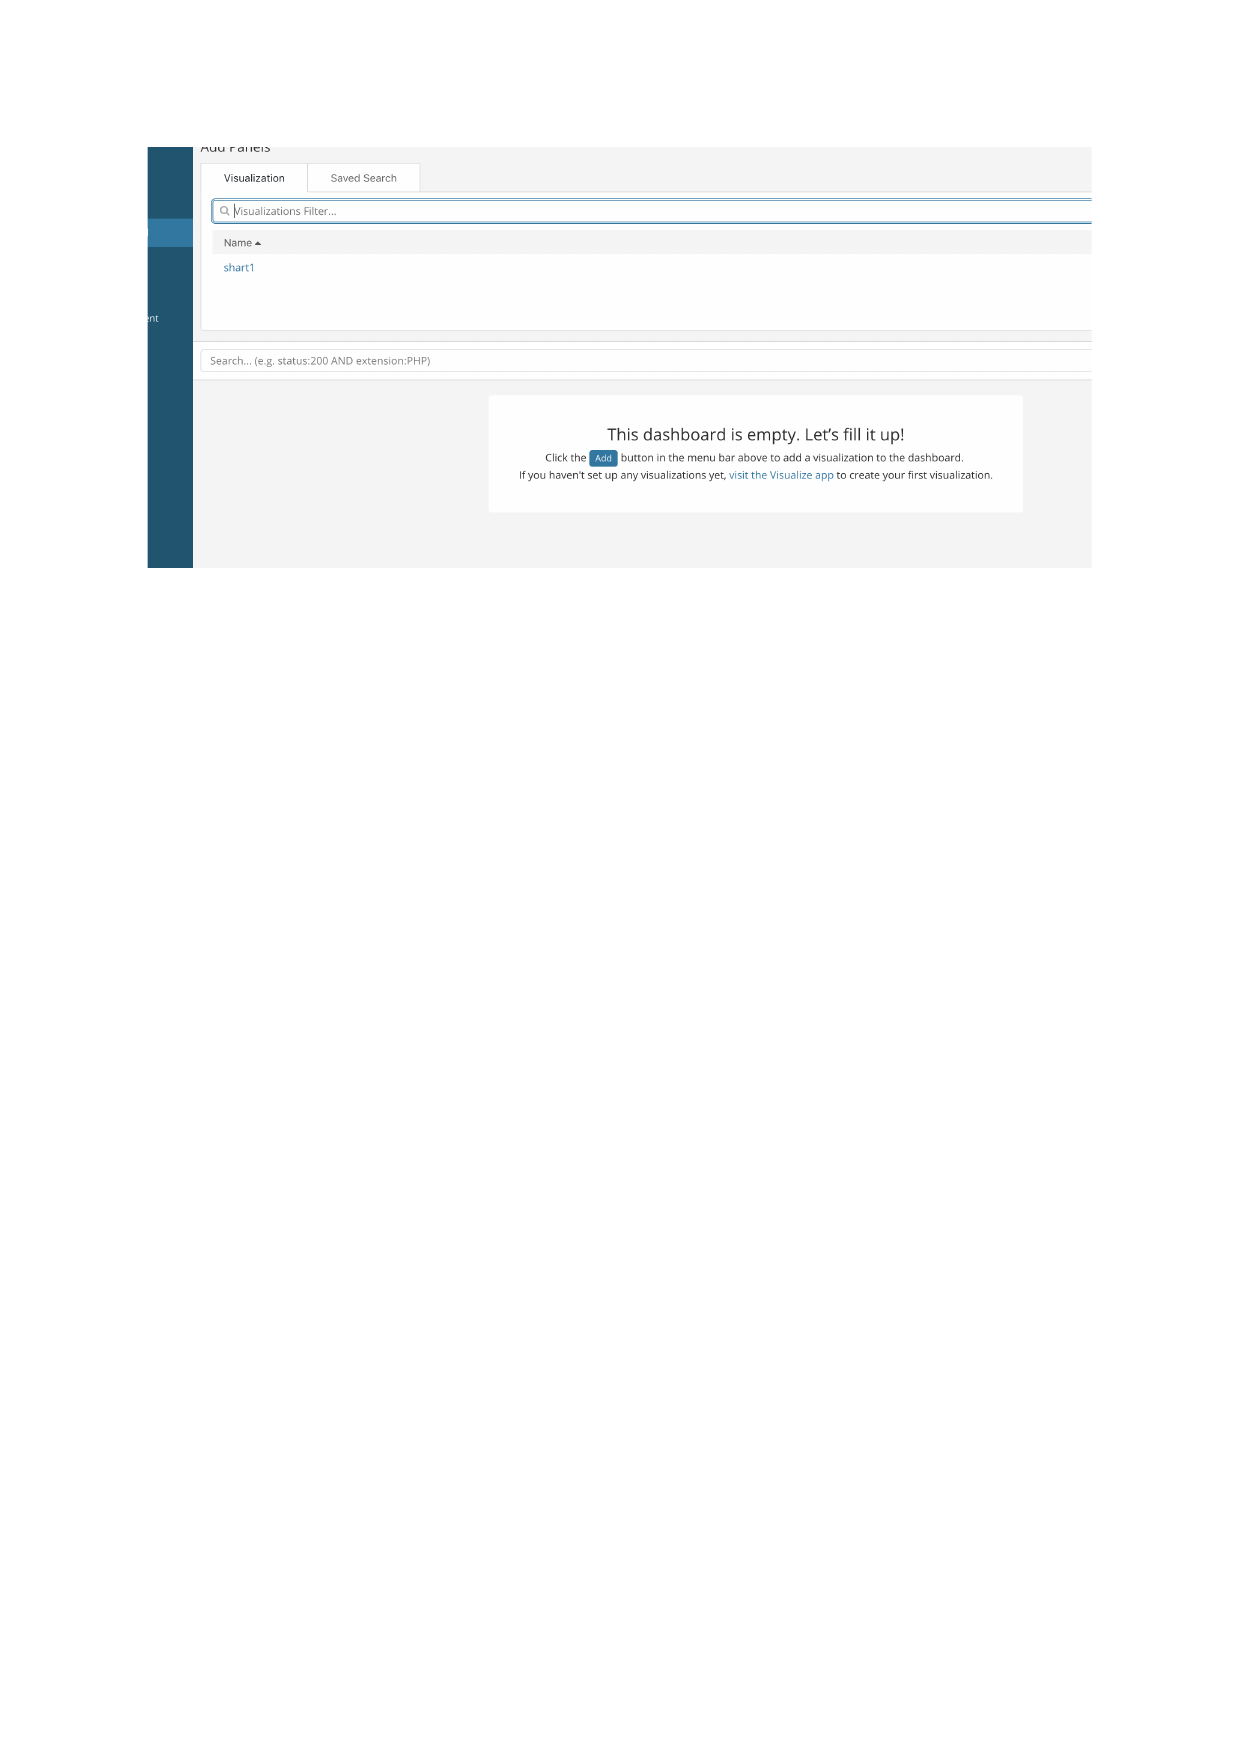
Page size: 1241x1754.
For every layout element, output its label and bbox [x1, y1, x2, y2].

picture [147, 147, 1092, 568]
